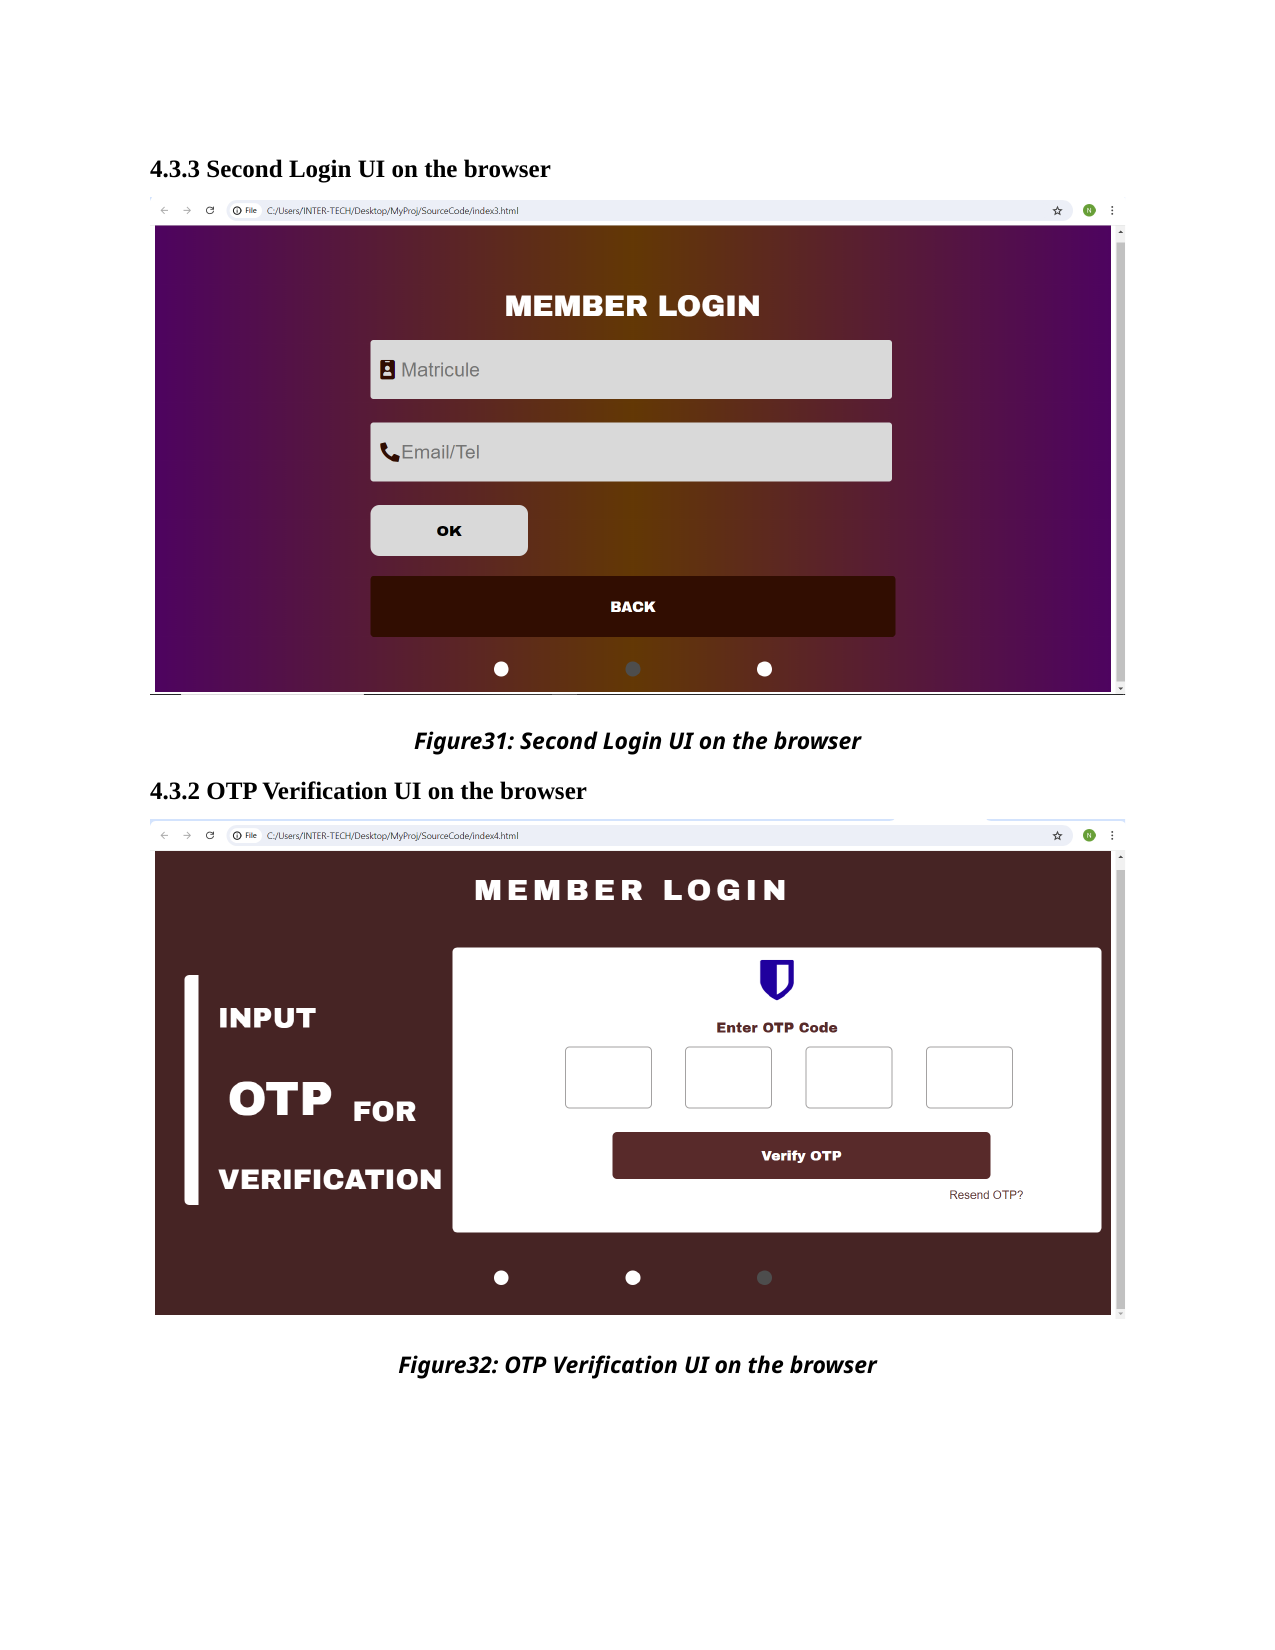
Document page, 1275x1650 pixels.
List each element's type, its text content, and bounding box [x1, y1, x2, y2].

subtitle Figure31: Second Login UI on the browser [150, 725, 1125, 756]
subtitle Figure32: OTP Verification UI on the browser [150, 1349, 1125, 1380]
picture [150, 197, 1125, 695]
subtitle 4.3.3 Second Login UI on the browser [150, 154, 1125, 183]
picture [150, 819, 1125, 1319]
subtitle 4.3.2 OTP Verification UI on the browser [150, 776, 1125, 805]
